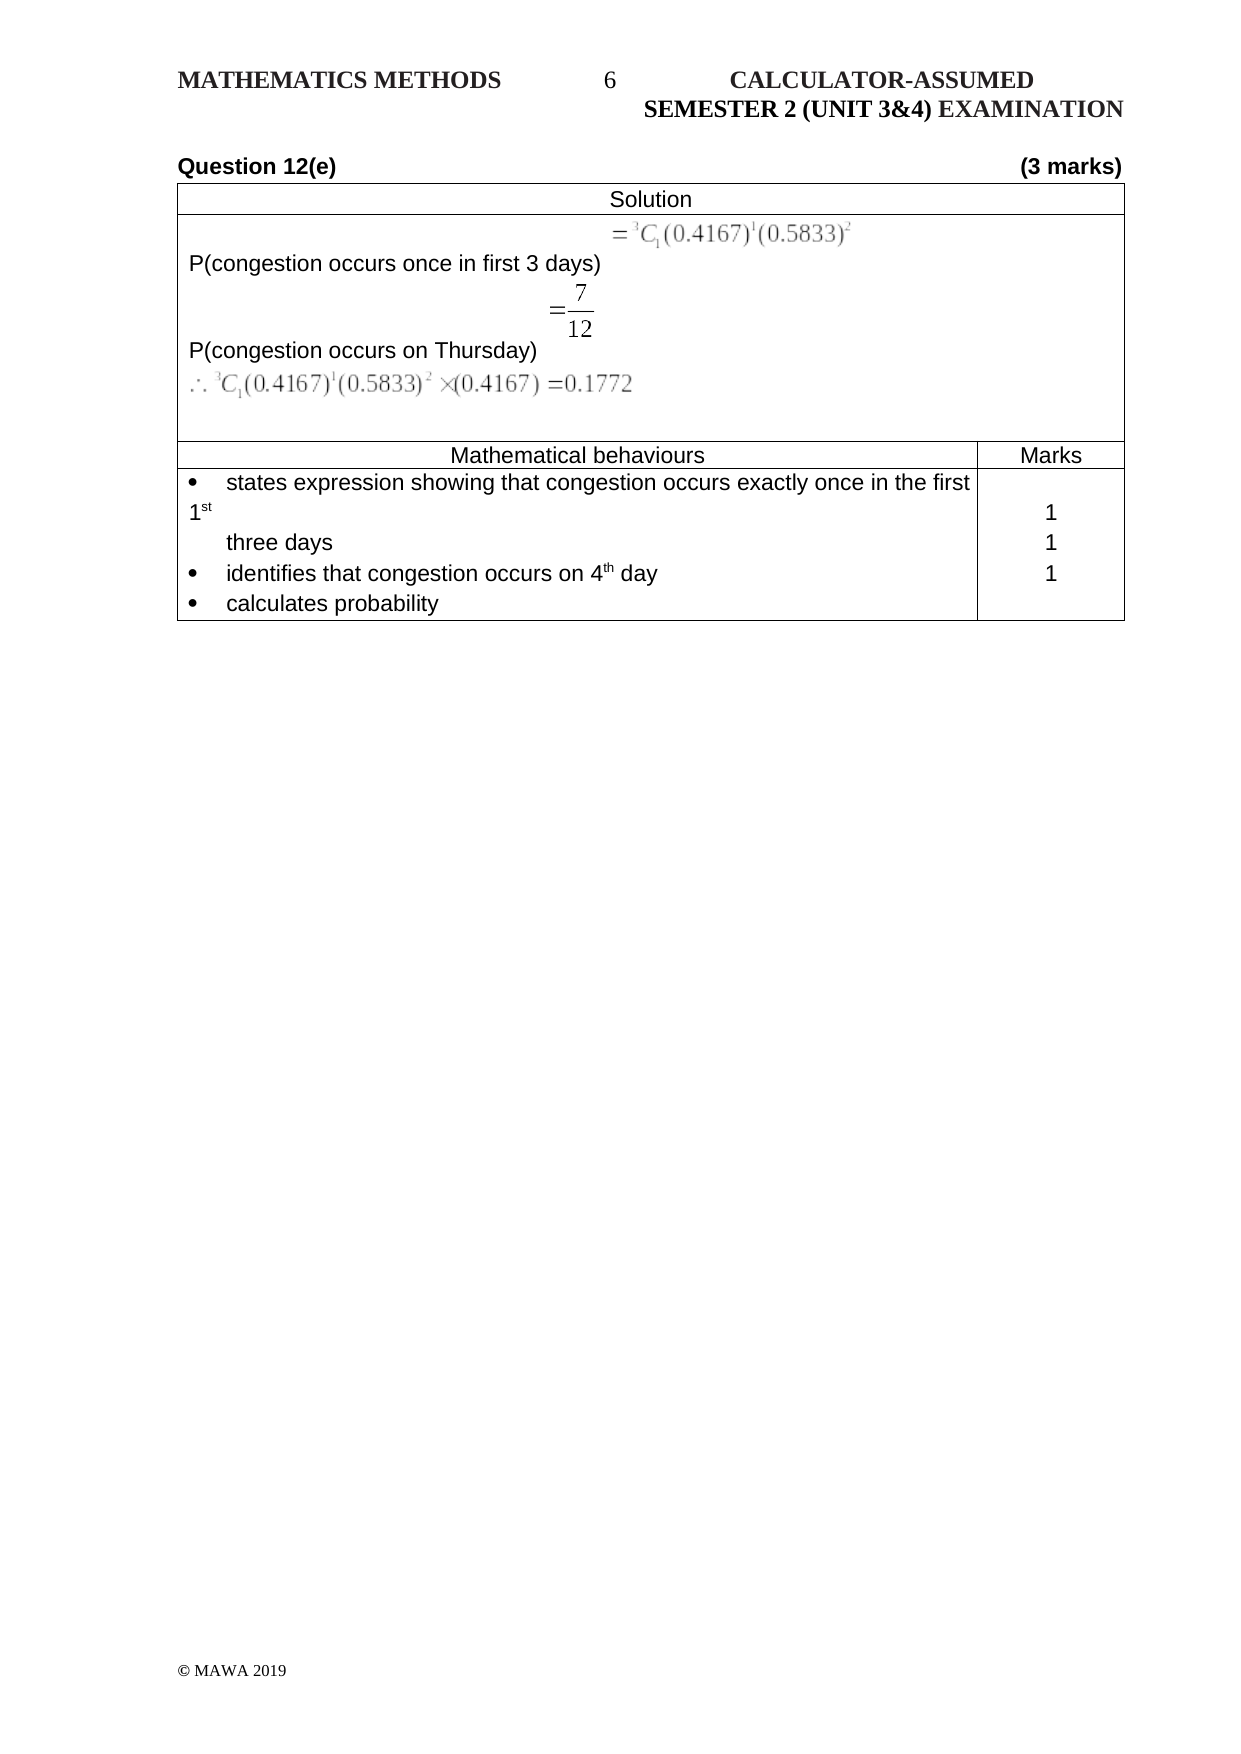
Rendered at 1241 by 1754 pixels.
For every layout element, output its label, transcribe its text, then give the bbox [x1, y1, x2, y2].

text Question 12(e) (3 marks) [177, 153, 1122, 179]
table_cell states expression showing that congestion occurs exactly once in the first 1st three days identifies that congestion occurs on 4th day calculates probability [178, 469, 977, 620]
table_cell Marks [978, 442, 1124, 468]
table_header Solution [178, 184, 1124, 214]
table_cell Mathematical behaviours [178, 442, 977, 468]
table_cell P(congestion occurs once in first 3 days) P(congestion occurs on Thursday) [178, 215, 1124, 441]
table_cell 1 1 1 [978, 469, 1124, 620]
